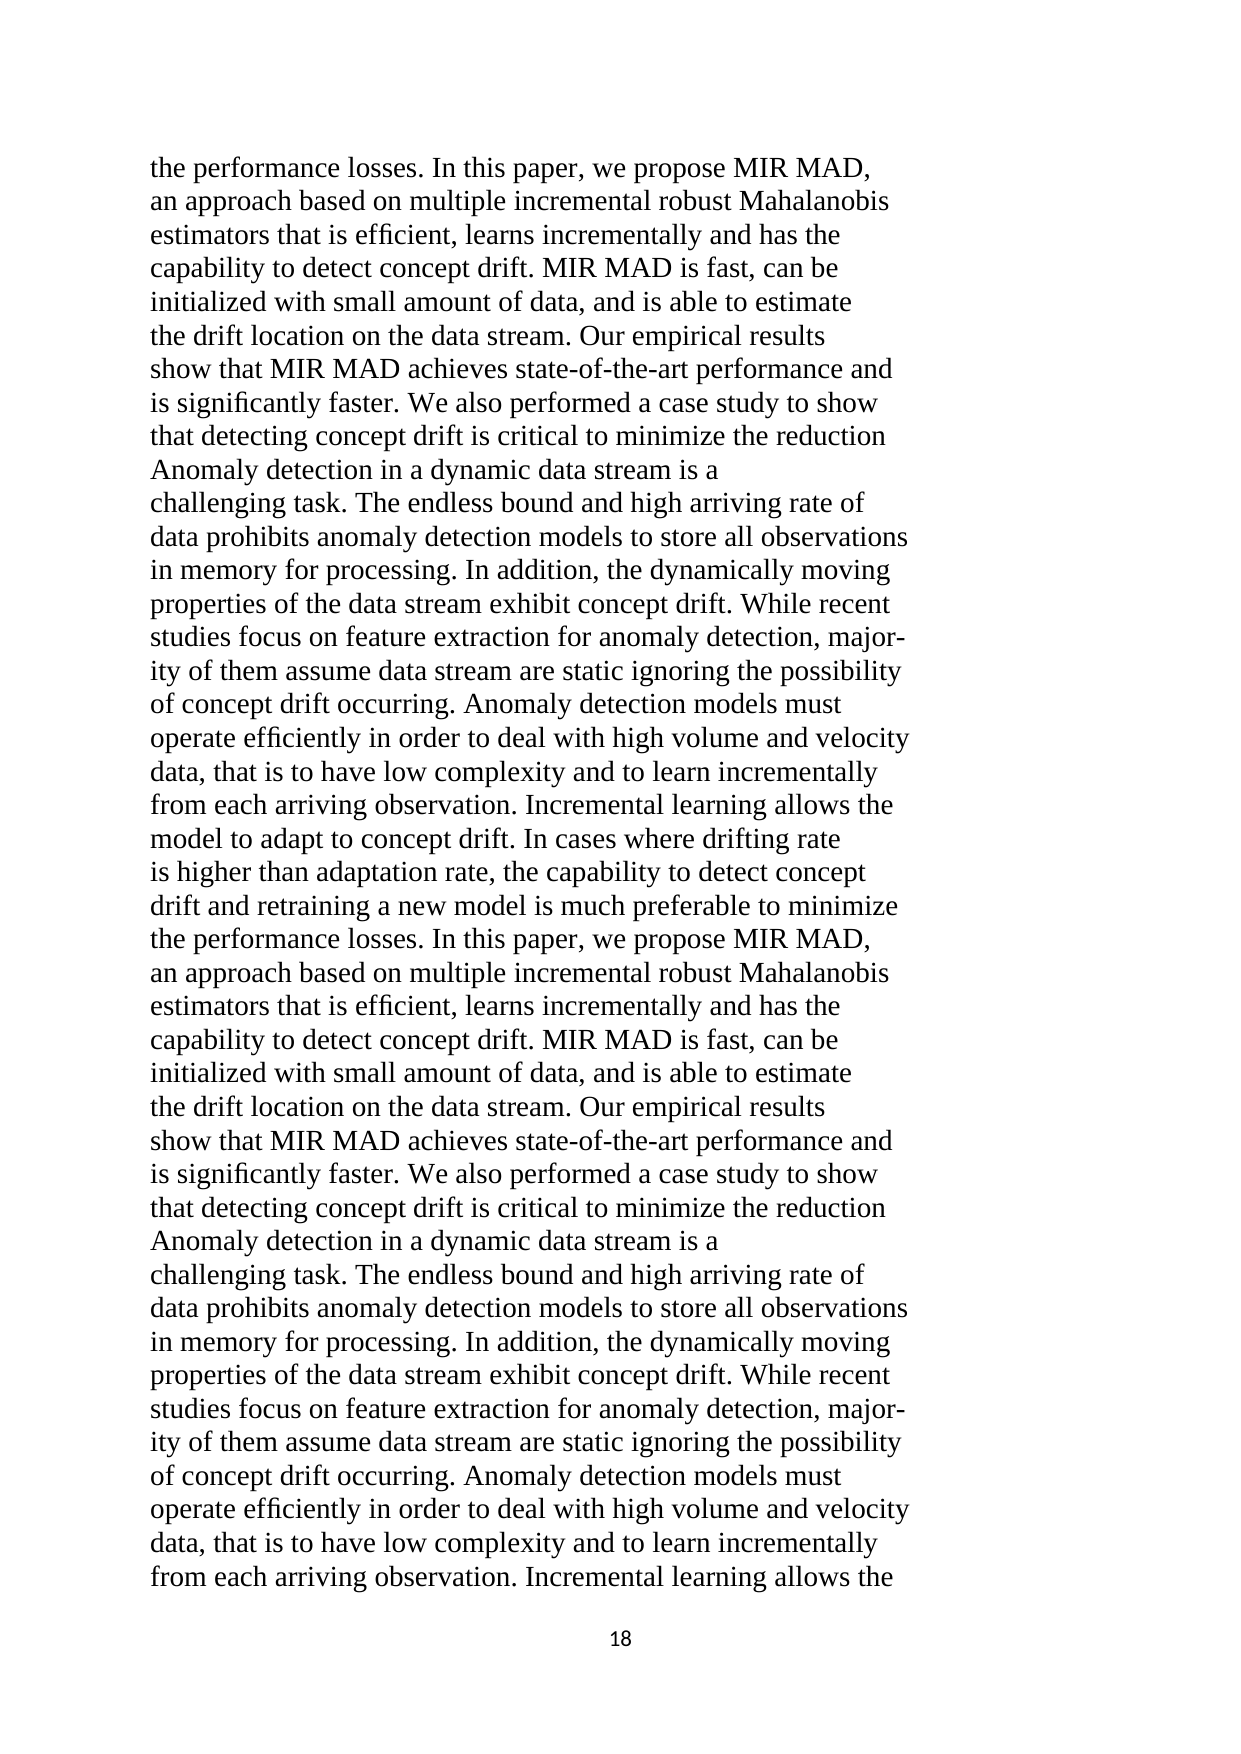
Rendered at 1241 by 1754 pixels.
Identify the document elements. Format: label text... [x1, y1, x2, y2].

text is signiﬁcantly faster. We also performed a case study to show [150, 1156, 1090, 1190]
text operate efﬁciently in order to deal with high volume and velocity [150, 1492, 1090, 1525]
text the performance losses. In this paper, we propose MIR MAD, [150, 921, 1090, 955]
text of concept drift occurring. Anomaly detection models must [150, 687, 1090, 720]
text an approach based on multiple incremental robust Mahalanobis [150, 955, 1090, 988]
text model to adapt to concept drift. In cases where drifting rate [150, 821, 1090, 854]
text estimators that is efﬁcient, learns incrementally and has the [150, 217, 1090, 251]
text show that MIR MAD achieves state-of-the-art performance and [150, 1123, 1090, 1156]
text data prohibits anomaly detection models to store all observations [150, 519, 1090, 552]
text initialized with small amount of data, and is able to estimate [150, 284, 1090, 318]
text properties of the data stream exhibit concept drift. While recent [150, 1357, 1090, 1391]
text the drift location on the data stream. Our empirical results [150, 318, 1090, 351]
text the performance losses. In this paper, we propose MIR MAD, [150, 150, 1090, 183]
text studies focus on feature extraction for anomaly detection, major- [150, 1391, 1090, 1424]
text estimators that is efﬁcient, learns incrementally and has the [150, 988, 1090, 1022]
text ity of them assume data stream are static ignoring the possibility [150, 653, 1090, 687]
text capability to detect concept drift. MIR MAD is fast, can be [150, 1022, 1090, 1056]
text from each arriving observation. Incremental learning allows the [150, 1559, 1090, 1592]
text properties of the data stream exhibit concept drift. While recent [150, 586, 1090, 619]
text is signiﬁcantly faster. We also performed a case study to show [150, 385, 1090, 418]
text initialized with small amount of data, and is able to estimate [150, 1056, 1090, 1089]
text ity of them assume data stream are static ignoring the possibility [150, 1424, 1090, 1458]
text data, that is to have low complexity and to learn incrementally [150, 1525, 1090, 1559]
text data prohibits anomaly detection models to store all observations [150, 1290, 1090, 1324]
text an approach based on multiple incremental robust Mahalanobis [150, 183, 1090, 217]
text capability to detect concept drift. MIR MAD is fast, can be [150, 251, 1090, 284]
text of concept drift occurring. Anomaly detection models must [150, 1458, 1090, 1492]
text challenging task. The endless bound and high arriving rate of [150, 485, 1090, 519]
text challenging task. The endless bound and high arriving rate of [150, 1257, 1090, 1290]
text operate efﬁciently in order to deal with high volume and velocity [150, 720, 1090, 754]
text the drift location on the data stream. Our empirical results [150, 1089, 1090, 1123]
text Anomaly detection in a dynamic data stream is a [150, 1223, 1090, 1257]
text in memory for processing. In addition, the dynamically moving [150, 552, 1090, 586]
text studies focus on feature extraction for anomaly detection, major- [150, 619, 1090, 653]
text Anomaly detection in a dynamic data stream is a [150, 452, 1090, 485]
text that detecting concept drift is critical to minimize the reduction [150, 1190, 1090, 1223]
text show that MIR MAD achieves state-of-the-art performance and [150, 351, 1090, 385]
text data, that is to have low complexity and to learn incrementally [150, 754, 1090, 787]
text that detecting concept drift is critical to minimize the reduction [150, 418, 1090, 452]
text in memory for processing. In addition, the dynamically moving [150, 1324, 1090, 1357]
text drift and retraining a new model is much preferable to minimize [150, 888, 1090, 921]
text is higher than adaptation rate, the capability to detect concept [150, 854, 1090, 888]
text from each arriving observation. Incremental learning allows the [150, 787, 1090, 821]
